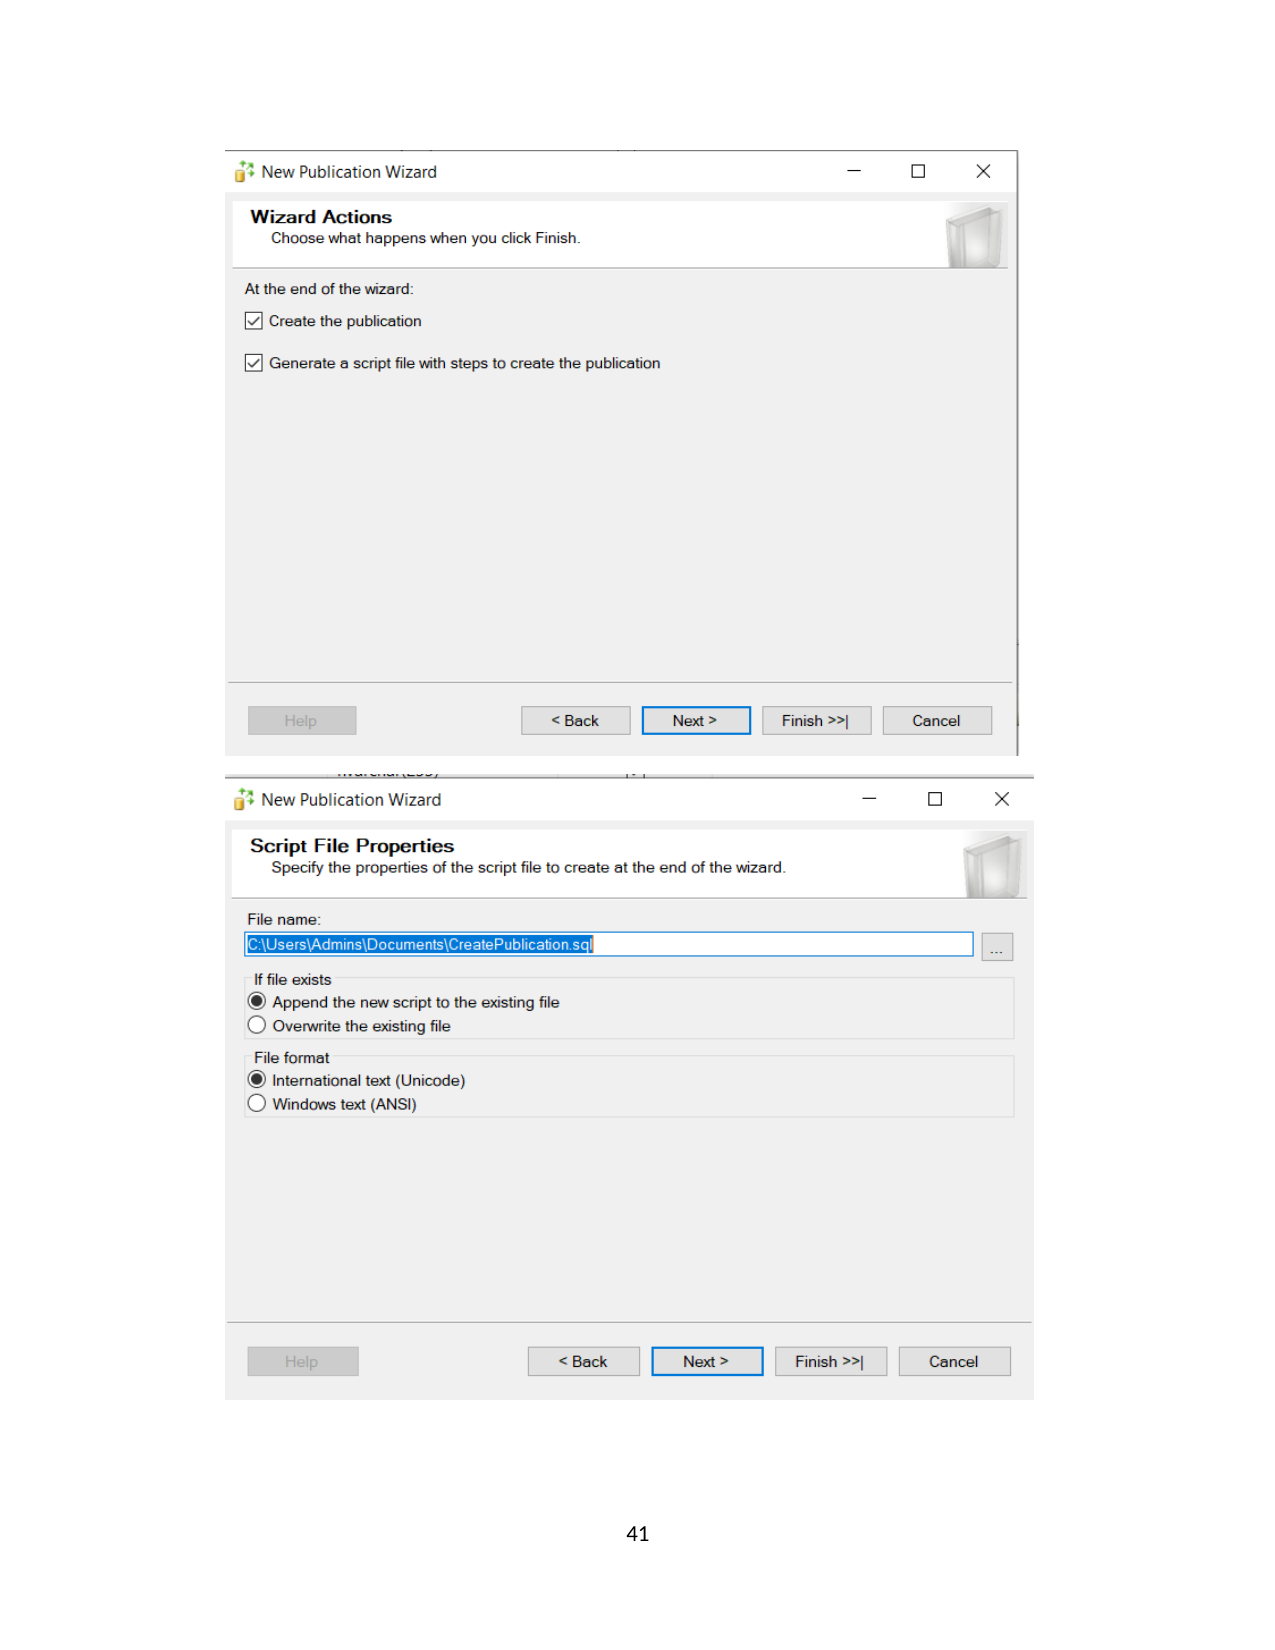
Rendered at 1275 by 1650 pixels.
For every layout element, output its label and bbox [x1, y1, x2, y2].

picture [225, 150, 1020, 756]
picture [225, 774, 1034, 1400]
